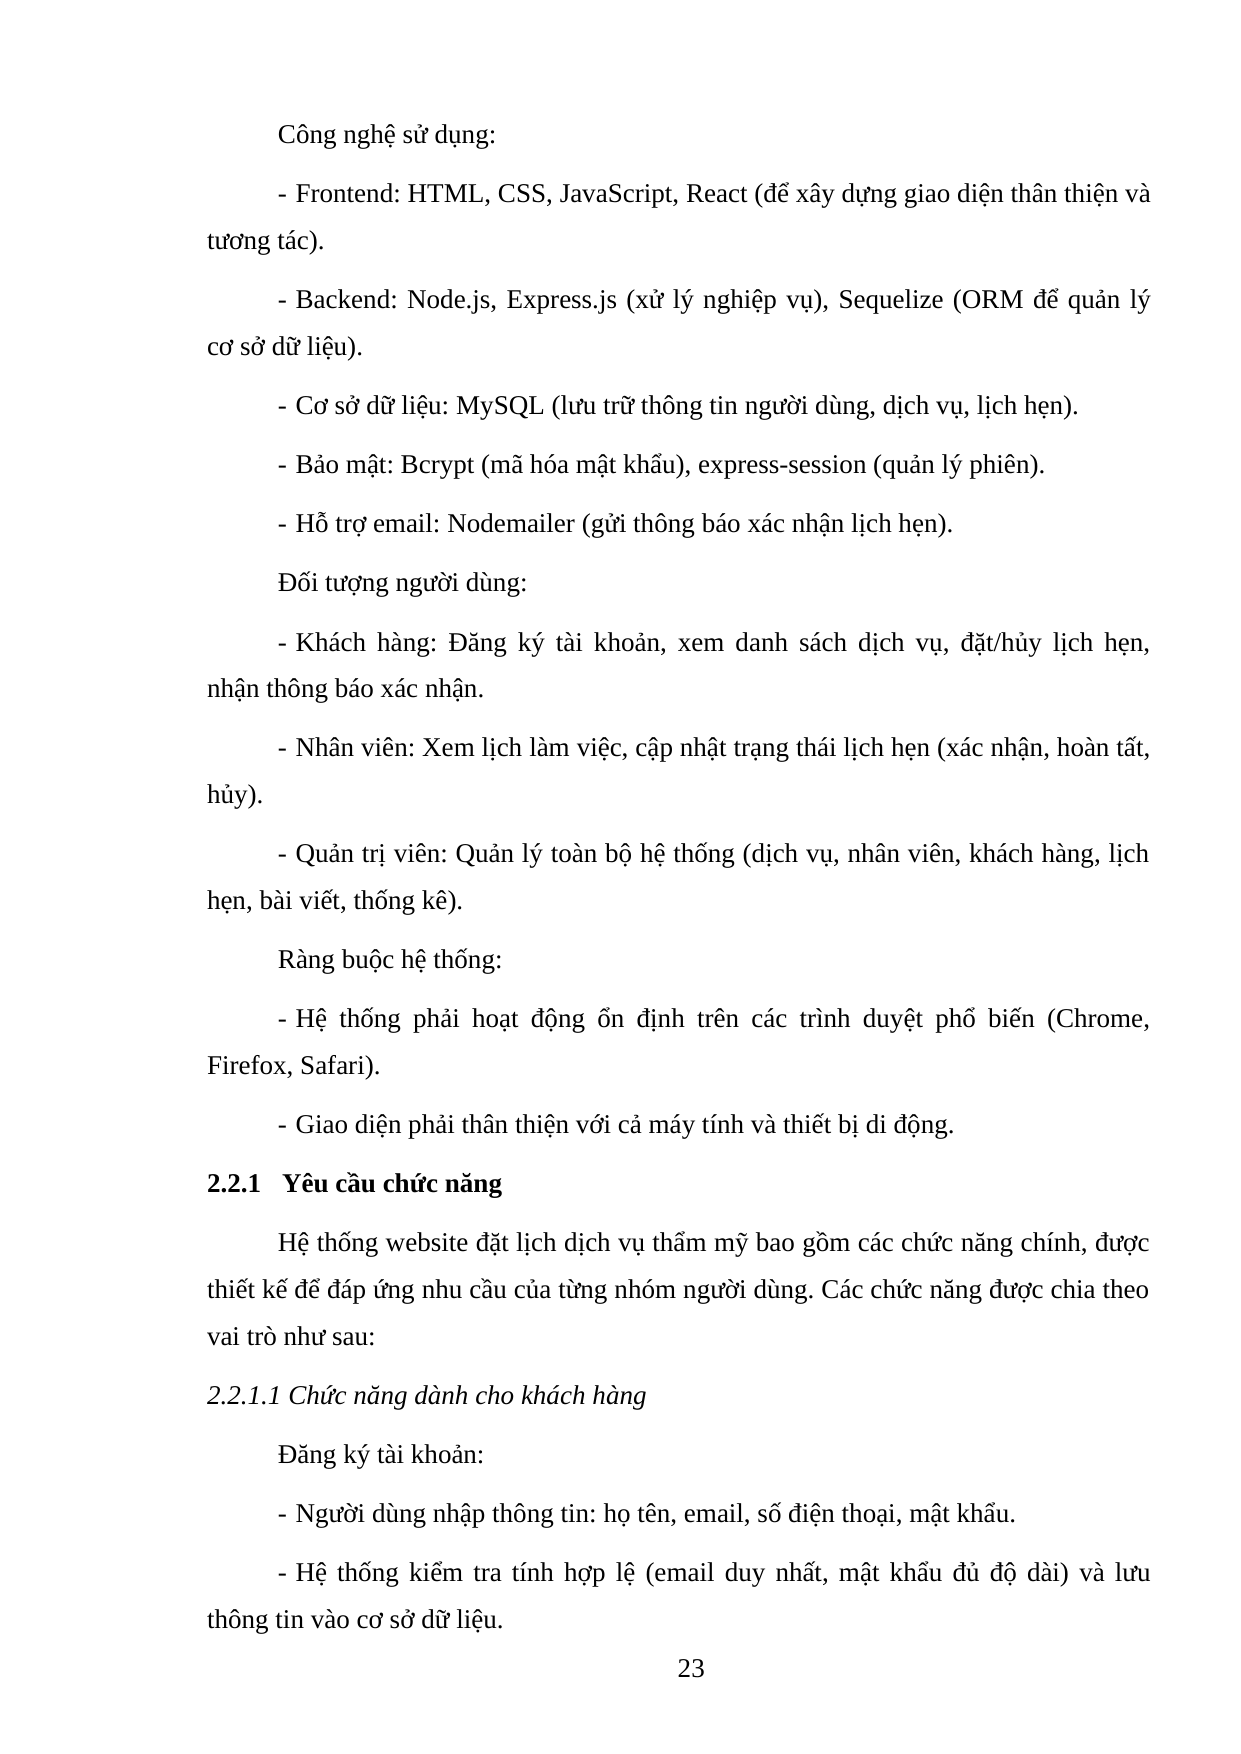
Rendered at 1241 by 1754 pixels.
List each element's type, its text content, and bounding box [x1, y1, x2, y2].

text Hệ thống website đặt lịch dịch vụ thẩm mỹ bao gồm các chức năng chính, được thiết kế để đáp ứng nhu cầu của từng nhóm người dùng. Các chức năng được chia theo vai trò như sau: [207, 1226, 1152, 1351]
subtitle Chức năng dành cho khách hàng [207, 1379, 1152, 1410]
list Hệ thống phải hoạt động ổn định trên các trình duyệt phổ biến (Chrome, Firefox, Safari). [207, 1002, 1152, 1080]
list Khách hàng: Đăng ký tài khoản, xem danh sách dịch vụ, đặt/hủy lịch hẹn, nhận thông báo xác nhận. [207, 626, 1152, 703]
list Backend: Node.js, Express.js (xử lý nghiệp vụ), Sequelize (ORM để quản lý cơ sở dữ liệu). [207, 283, 1152, 361]
text Đăng ký tài khoản: [207, 1438, 1152, 1469]
list Nhân viên: Xem lịch làm việc, cập nhật trạng thái lịch hẹn (xác nhận, hoàn tất, hủy). [207, 731, 1152, 809]
list Bảo mật: Bcrypt (mã hóa mật khẩu), express-session (quản lý phiên). [207, 448, 1152, 479]
text Ràng buộc hệ thống: [207, 943, 1152, 974]
list Quản trị viên: Quản lý toàn bộ hệ thống (dịch vụ, nhân viên, khách hàng, lịch hẹn, bài viết, thống kê). [207, 837, 1152, 915]
list Cơ sở dữ liệu: MySQL (lưu trữ thông tin người dùng, dịch vụ, lịch hẹn). [207, 389, 1152, 420]
list Hệ thống kiểm tra tính hợp lệ (email duy nhất, mật khẩu đủ độ dài) và lưu thông tin vào cơ sở dữ liệu. [207, 1556, 1152, 1634]
text Đối tượng người dùng: [207, 566, 1152, 598]
text Công nghệ sử dụng: [207, 118, 1152, 149]
subtitle Yêu cầu chức năng [207, 1167, 1152, 1198]
list Người dùng nhập thông tin: họ tên, email, số điện thoại, mật khẩu. [207, 1497, 1152, 1528]
list Frontend: HTML, CSS, JavaScript, React (để xây dựng giao diện thân thiện và tương tác). [207, 177, 1152, 255]
list Hỗ trợ email: Nodemailer (gửi thông báo xác nhận lịch hẹn). [207, 507, 1152, 538]
list Giao diện phải thân thiện với cả máy tính và thiết bị di động. [207, 1108, 1152, 1139]
